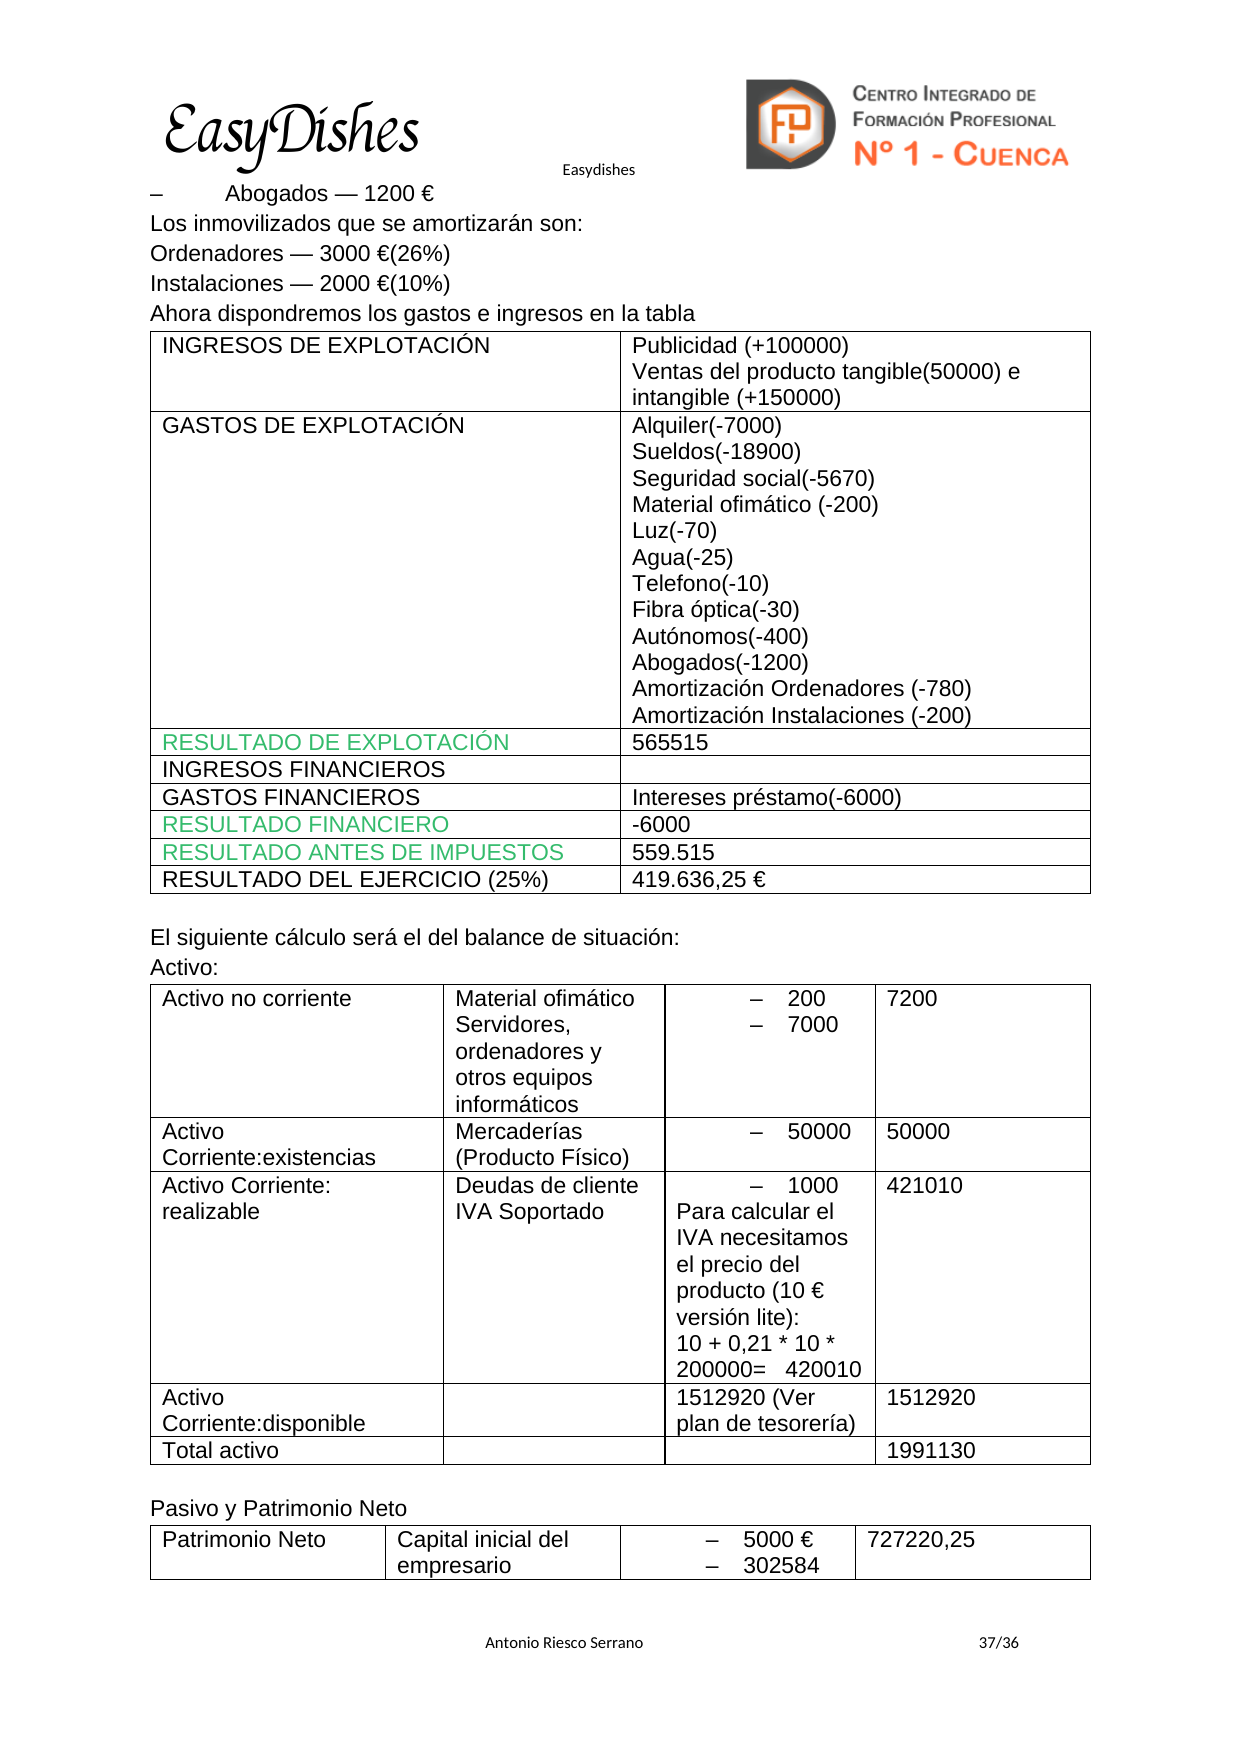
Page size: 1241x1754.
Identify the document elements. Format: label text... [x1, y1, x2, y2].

table_header 5000 € 302584 419636,25 [621, 1526, 855, 1579]
table_header Material ofimático Servidores, ordenadores y otros equipos informáticos [444, 985, 664, 1117]
table_cell Activo Corriente:disponible [151, 1384, 443, 1436]
picture [150, 101, 429, 176]
table_cell 559.515 [621, 839, 1090, 865]
text Instalaciones — 2000 €(10%) [150, 270, 1090, 297]
table_cell [444, 1437, 664, 1464]
table_cell Mercaderías (Producto Físico) [444, 1118, 664, 1171]
table_cell RESULTADO DEL EJERCICIO (25%) [151, 866, 620, 892]
table_cell 50000 [876, 1118, 1090, 1171]
table_header INGRESOS DE EXPLOTACIÓN [151, 332, 620, 411]
table_cell 421010 [876, 1172, 1090, 1382]
table_cell RESULTADO DE EXPLOTACIÓN [151, 729, 620, 755]
table_header Patrimonio Neto [151, 1526, 385, 1579]
text – Abogados — 1200 € [150, 179, 1090, 206]
table_cell 50000 [666, 1118, 875, 1171]
table_cell GASTOS DE EXPLOTACIÓN [151, 412, 620, 728]
text Activo: [150, 954, 1090, 980]
table_cell -6000 [621, 811, 1090, 838]
picture [743, 75, 1085, 176]
table_cell Intereses préstamo(-6000) [621, 784, 1090, 810]
text Ordenadores — 3000 €(26%) [150, 240, 1090, 266]
table_cell Deudas de cliente IVA Soportado [444, 1172, 664, 1382]
table_cell 1512920 (Ver plan de tesorería) [666, 1384, 875, 1436]
table_cell 1991130 [876, 1437, 1090, 1464]
table_cell [444, 1384, 664, 1436]
text Ahora dispondremos los gastos e ingresos en la tabla [150, 300, 1090, 327]
table_header 200 7000 [666, 985, 875, 1117]
table_cell 419.636,25 € [621, 866, 1090, 892]
table_header 7200 [876, 985, 1090, 1117]
table_cell Activo Corriente:existencias [151, 1118, 443, 1171]
table_cell [666, 1437, 875, 1464]
table_cell Alquiler(-7000) Sueldos(-18900) Seguridad social(-5670) Material ofimático (-200) Luz(-70) Agua(-25) Telefono(-10) Fibra óptica(-30) Autónomos(-400) Abogados(-1200) Amortización Ordenadores (-780) Amortización Instalaciones (-200) [621, 412, 1090, 728]
table_header Activo no corriente [151, 985, 443, 1117]
table_cell RESULTADO FINANCIERO [151, 811, 620, 838]
table_header Publicidad (+100000) Ventas del producto tangible(50000) e intangible (+150000) [621, 332, 1090, 411]
table_cell 1512920 [876, 1384, 1090, 1436]
table_cell Activo Corriente: realizable [151, 1172, 443, 1382]
table_cell Total activo [151, 1437, 443, 1464]
table_cell 1000 Para calcular el IVA necesitamos el precio del producto (10 € versión lite): 10 + 0,21 * 10 * 200000= 420010 [666, 1172, 875, 1382]
table_cell INGRESOS FINANCIEROS [151, 756, 620, 783]
table_cell RESULTADO ANTES DE IMPUESTOS [151, 839, 620, 865]
table_header Capital inicial del empresario individual Reservas (20% del resultado de tesorería) Resultado del ejercicio [386, 1526, 620, 1579]
table_cell 565515 [621, 729, 1090, 755]
text El siguiente cálculo será el del balance de situación: [150, 924, 1090, 950]
table_cell [621, 756, 1090, 783]
table_cell GASTOS FINANCIEROS [151, 784, 620, 810]
text Los inmovilizados que se amortizarán son: [150, 210, 1090, 236]
table_header 727220,25 [856, 1526, 1090, 1579]
text Pasivo y Patrimonio Neto [150, 1495, 1090, 1521]
